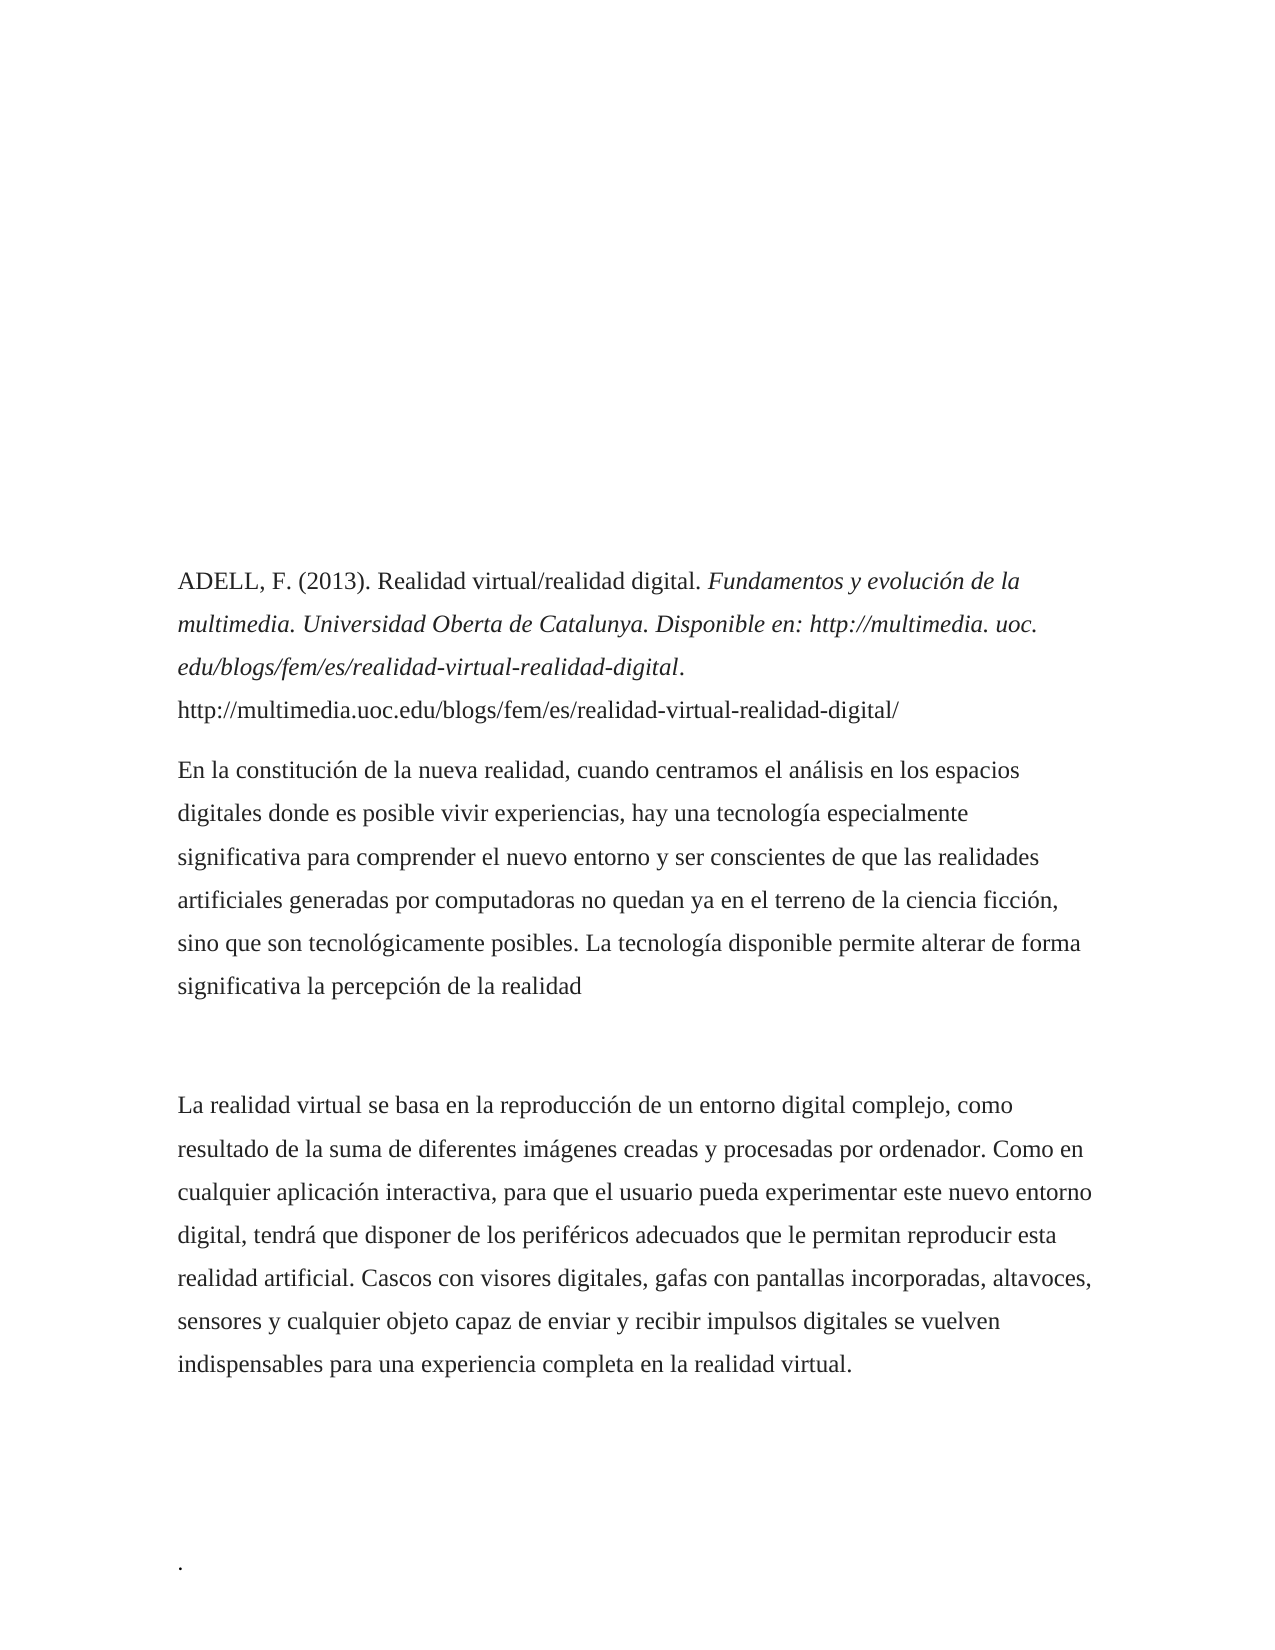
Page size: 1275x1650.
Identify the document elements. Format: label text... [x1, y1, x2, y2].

text En la constitución de la nueva realidad, cuando centramos el análisis en los espacios digitales donde es posible vivir experiencias, hay una tecnología especialmente significativa para comprender el nuevo entorno y ser conscientes de que las realidades artificiales generadas por computadoras no quedan ya en el terreno de la ciencia ficción, sino que son tecnológicamente posibles. La tecnología disponible permite alterar de forma significativa la percepción de la realidad [177, 755, 1098, 1000]
text La realidad virtual se basa en la reproducción de un entorno digital complejo, como resultado de la suma de diferentes imágenes creadas y procesadas por ordenador. Como en cualquier aplicación interactiva, para que el usuario pueda experimentar este nuevo entorno digital, tendrá que disponer de los periféricos adecuados que le permitan reproducir esta realidad artificial. Cascos con visores digitales, gafas con pantallas incorporadas, altavoces, sensores y cualquier objeto capaz de enviar y recibir impulsos digitales se vuelven indispensables para una experiencia completa en la realidad virtual. [177, 1091, 1098, 1378]
text ADELL, F. (2013). Realidad virtual/realidad digital. Fundamentos y evolución de la multimedia. Universidad Oberta de Catalunya. Disponible en: http://multimedia. uoc. edu/blogs/fem/es/realidad-virtual-realidad-digital. http://multimedia.uoc.edu/blogs/fem/es/realidad-virtual-realidad-digital/ [177, 566, 1098, 724]
